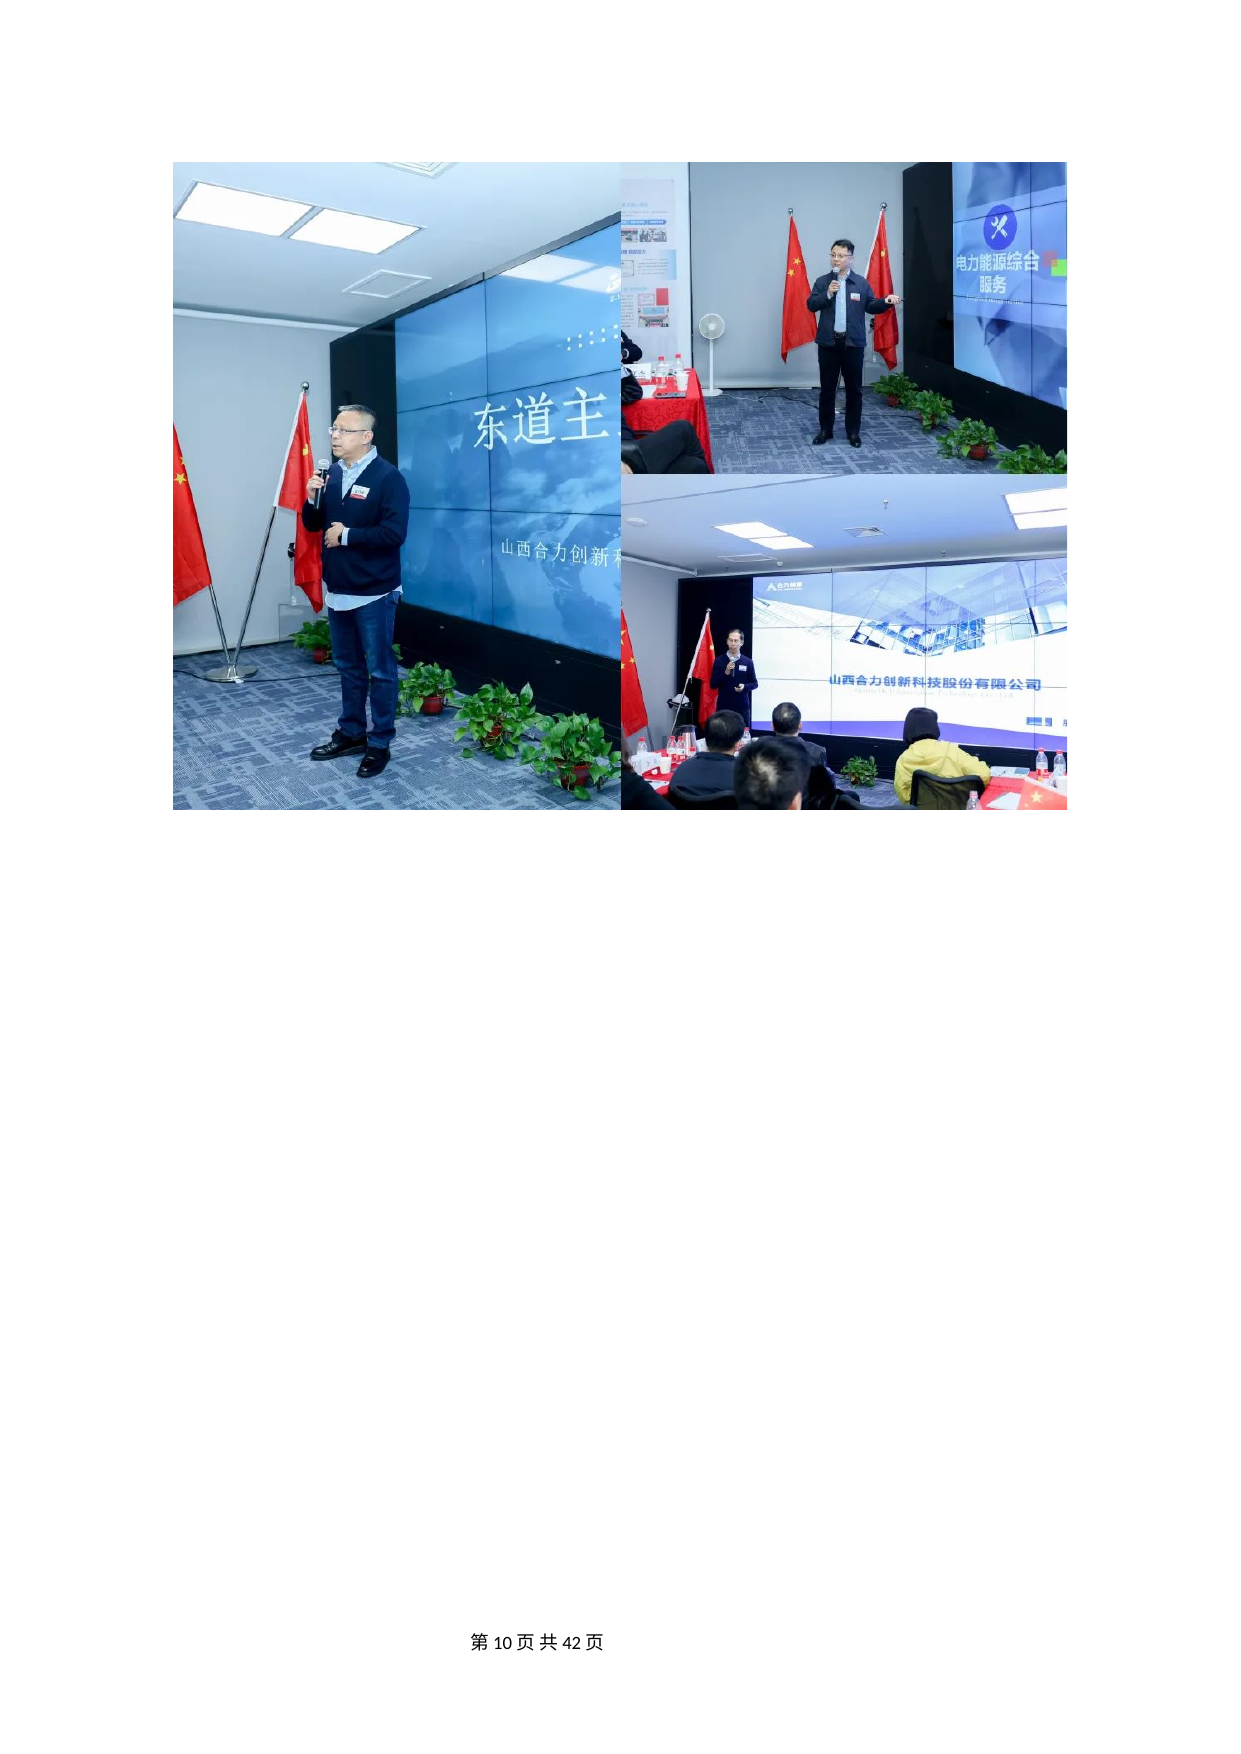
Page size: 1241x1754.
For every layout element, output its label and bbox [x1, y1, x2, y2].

picture [173, 162, 1068, 810]
